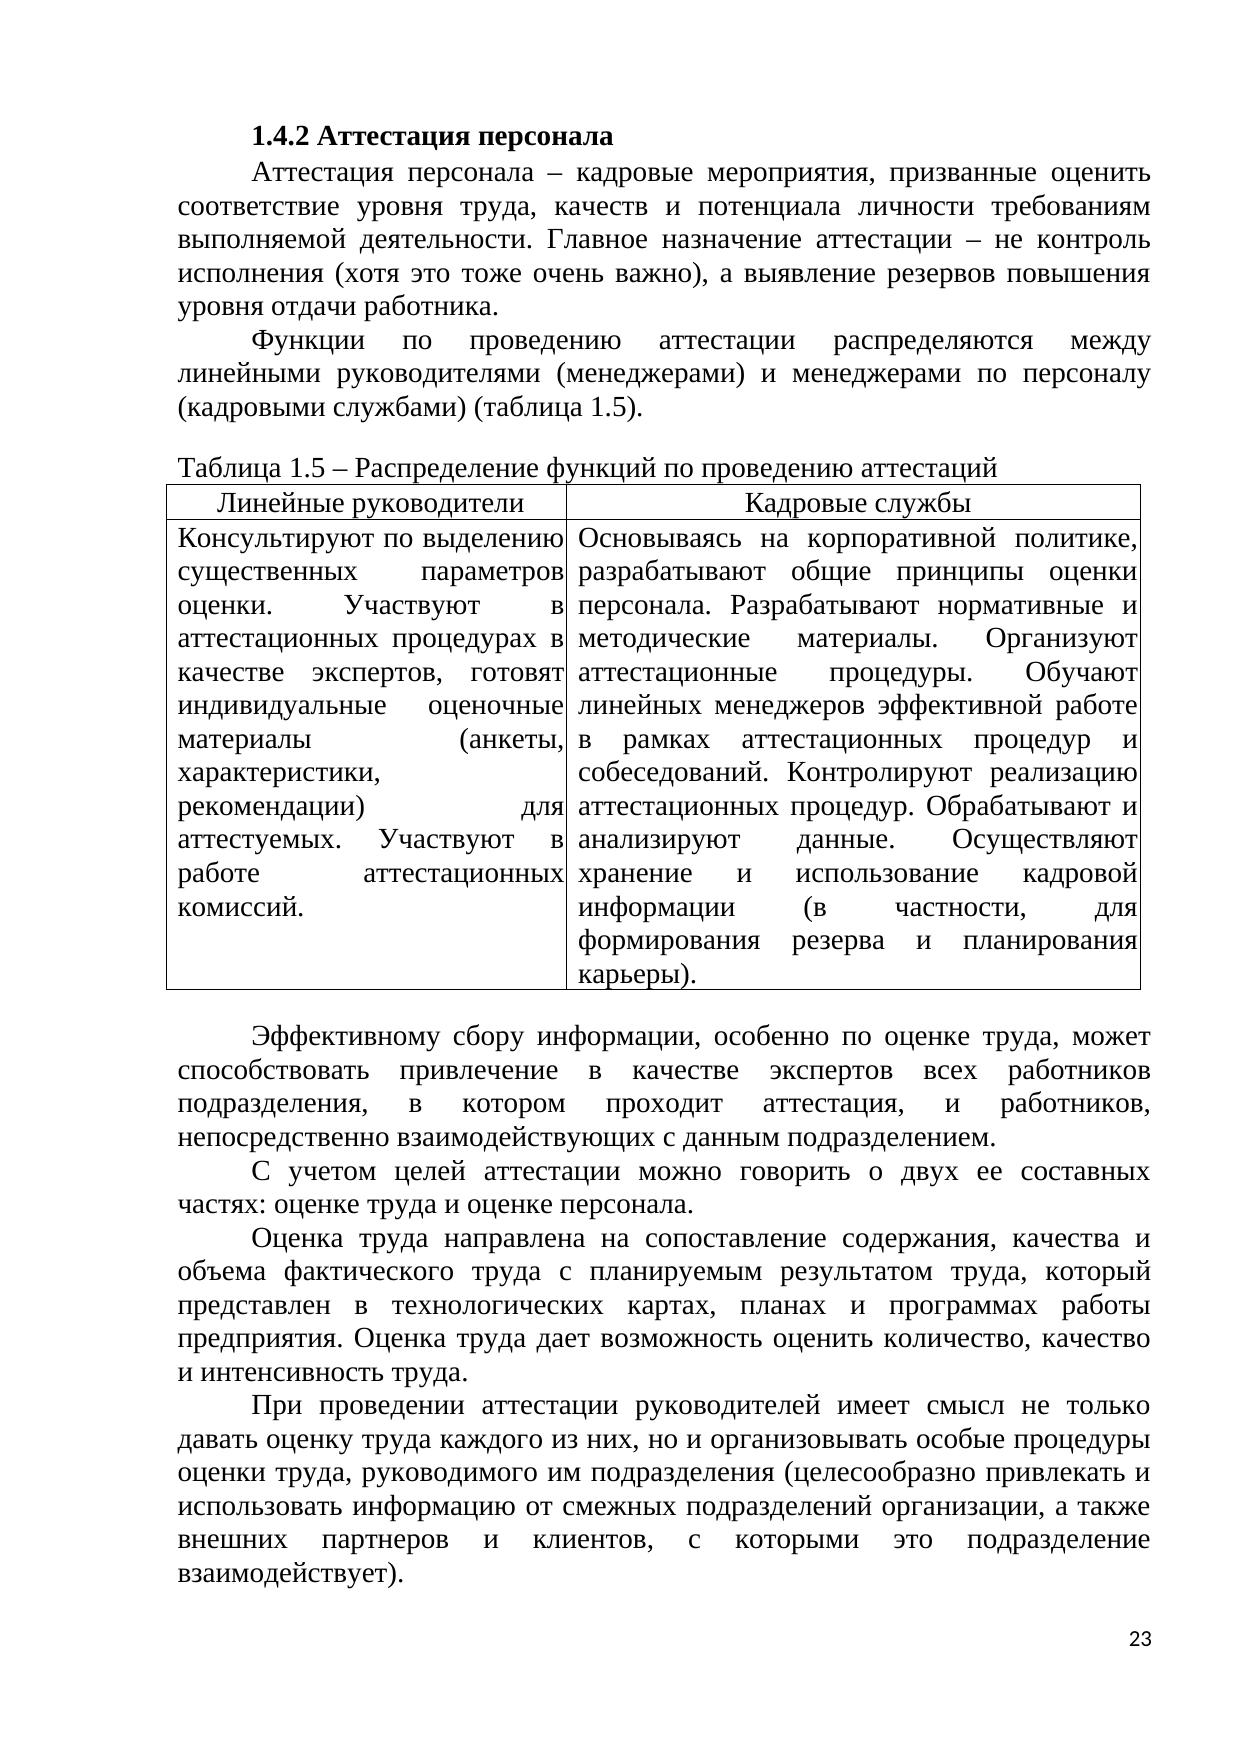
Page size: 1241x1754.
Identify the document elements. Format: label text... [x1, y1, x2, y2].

text Таблица 1.5 – Распределение функций по проведению аттестаций [177, 451, 1152, 484]
text Аттестация персонала – кадровые мероприятия, призванные оценить соответствие уровня труда, качеств и потенциала личности требованиям выполняемой деятельности. Главное назначение аттестации – не контроль исполнения (хотя это тоже очень важно), а выявление резервов повышения уровня отдачи работника. [177, 154, 1152, 322]
list 1.4.2 Аттестация персонала [177, 118, 1152, 152]
text Оценка труда направлена на сопоставление содержания, качества и объема фактического труда с планируемым результатом труда, который представлен в технологических картах, планах и программах работы предприятия. Оценка труда дает возможность оценить количество, качество и интенсивность труда. [177, 1220, 1152, 1387]
text Функции по проведению аттестации распределяются между линейными руководителями (менеджерами) и менеджерами по персоналу (кадровыми службами) (таблица 1.5). [177, 322, 1152, 423]
table_cell Основываясь на корпоративной политике, разрабатывают общие принципы оценки персонала. Разрабатывают нормативные и методические материалы. Организуют аттестационные процедуры. Обучают линейных менеджеров эффективной работе в рамках аттестационных процедур и собеседований. Контролируют реализацию аттестационных процедур. Обрабатывают и анализируют данные. Осуществляют хранение и использование кадровой информации (в частности, для формирования резерва и планирования карьеры). [567, 520, 1140, 989]
table_header Кадровые службы [567, 485, 1140, 519]
text С учетом целей аттестации можно говорить о двух ее составных частях: оценке труда и оценке персонала. [177, 1153, 1152, 1220]
table_cell Консультируют по выделению существенных параметров оценки. Участвуют в аттестационных процедурах в качестве экспертов, готовят индивидуальные оценочные материалы (анкеты, характеристики, рекомендации) для аттестуемых. Участвуют в работе аттестационных комиссий. [167, 520, 566, 989]
table_header Линейные руководители [167, 485, 566, 519]
text Эффективному сбору информации, особенно по оценке труда, может способствовать привлечение в качестве экспертов всех работников подразделения, в котором проходит аттестация, и работников, непосредственно взаимодействующих с данным подразделением. [177, 1018, 1152, 1153]
text При проведении аттестации руководителей имеет смысл не только давать оценку труда каждого из них, но и организовывать особые процедуры оценки труда, руководимого им подразделения (целесообразно привлекать и использовать информацию от смежных подразделений организации, а также внешних партнеров и клиентов, с которыми это подразделение взаимодействует). [177, 1387, 1152, 1589]
